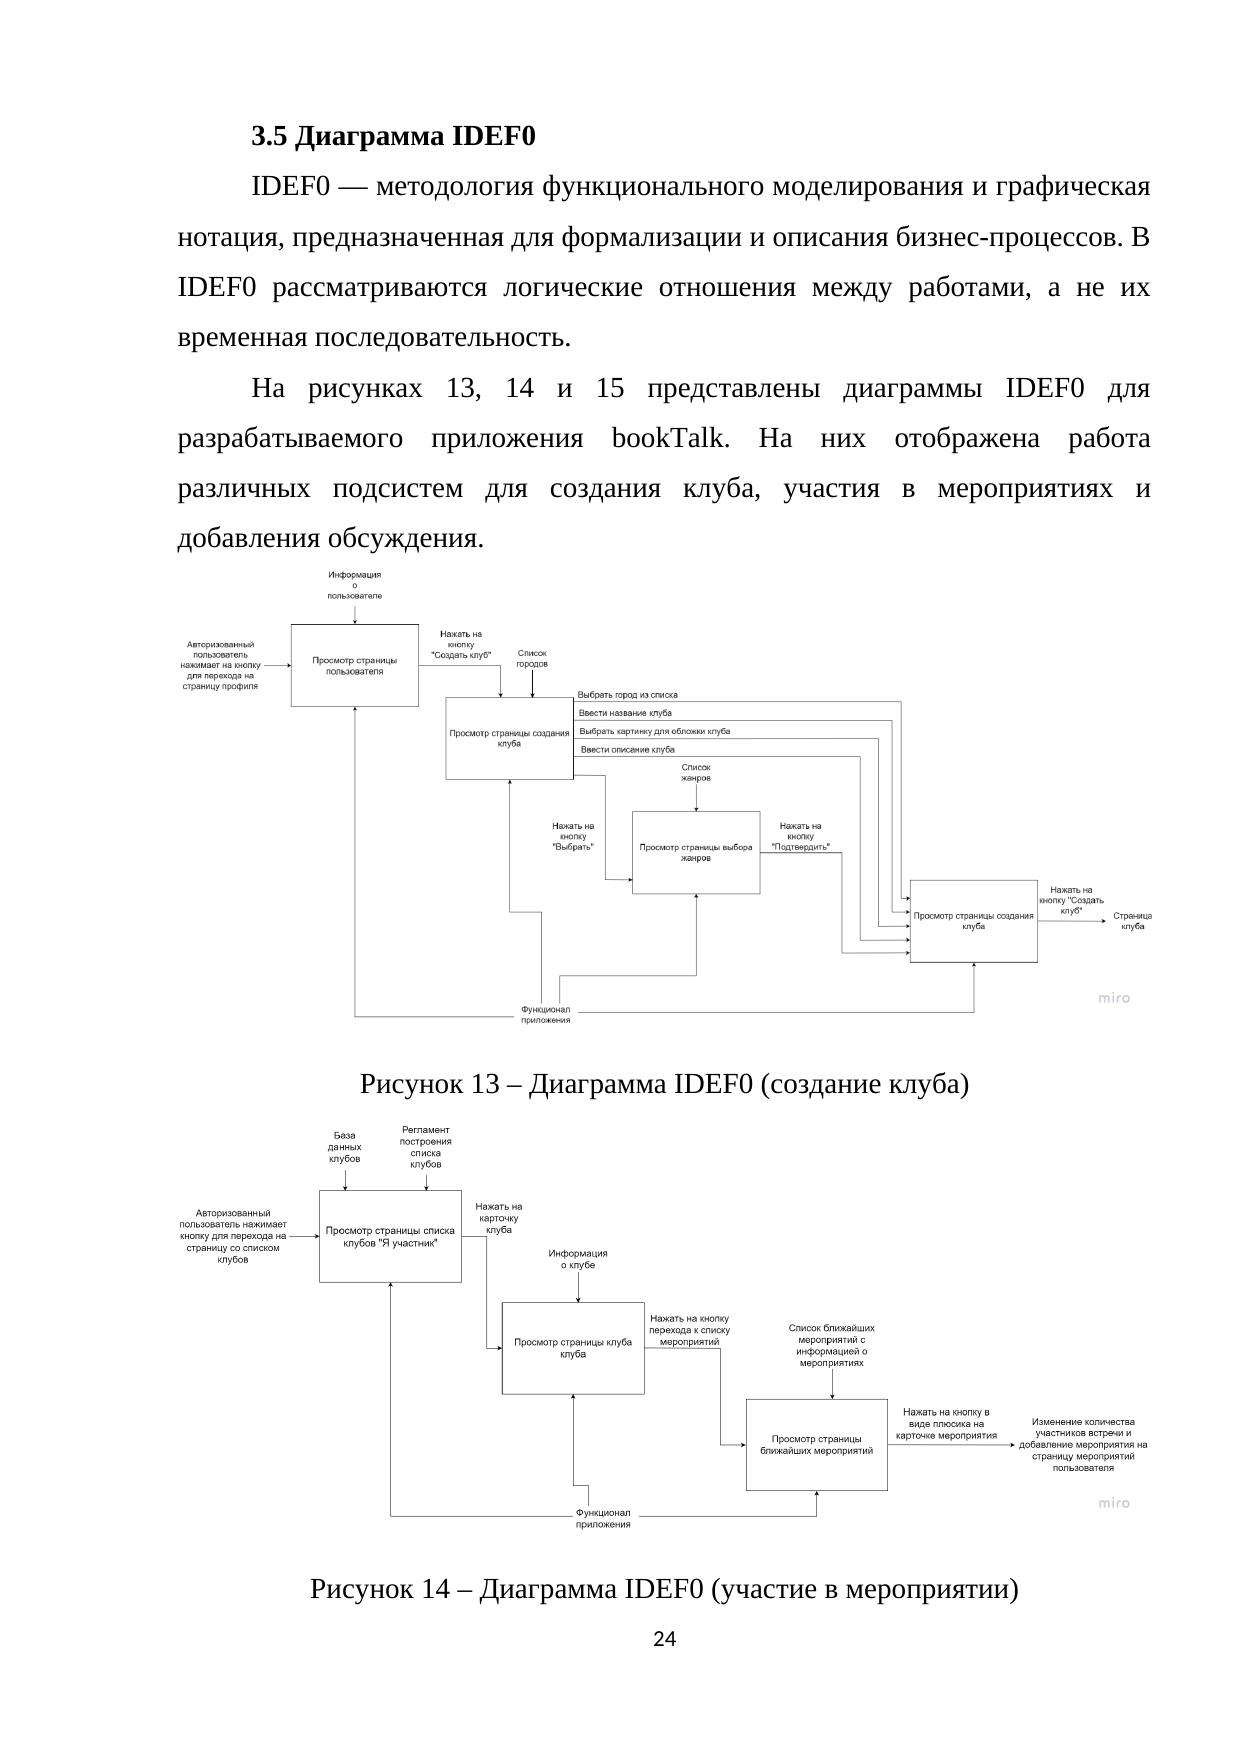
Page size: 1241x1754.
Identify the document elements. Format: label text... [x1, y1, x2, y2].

text Диаграмма IDEF0 (создание клуба) [177, 1066, 1152, 1099]
text Диаграмма IDEF0 [215, 118, 1152, 152]
text На рисунках 13, 14 и 15 представлены диаграммы IDEF0 для разрабатываемого приложения bookTalk. На них отображена работа различных подсистем для создания клуба, участия в мероприятиях и добавления обсуждения. [177, 370, 1152, 554]
text IDEF0 — методология функционального моделирования и графическая нотация, предназначенная для формализации и описания бизнес-процессов. В IDEF0 рассматриваются логические отношения между работами, а не их временная последовательность. [177, 168, 1152, 353]
picture [177, 1124, 1152, 1530]
text Диаграмма IDEF0 (участие в мероприятии) [177, 1571, 1152, 1604]
picture [177, 571, 1152, 1025]
